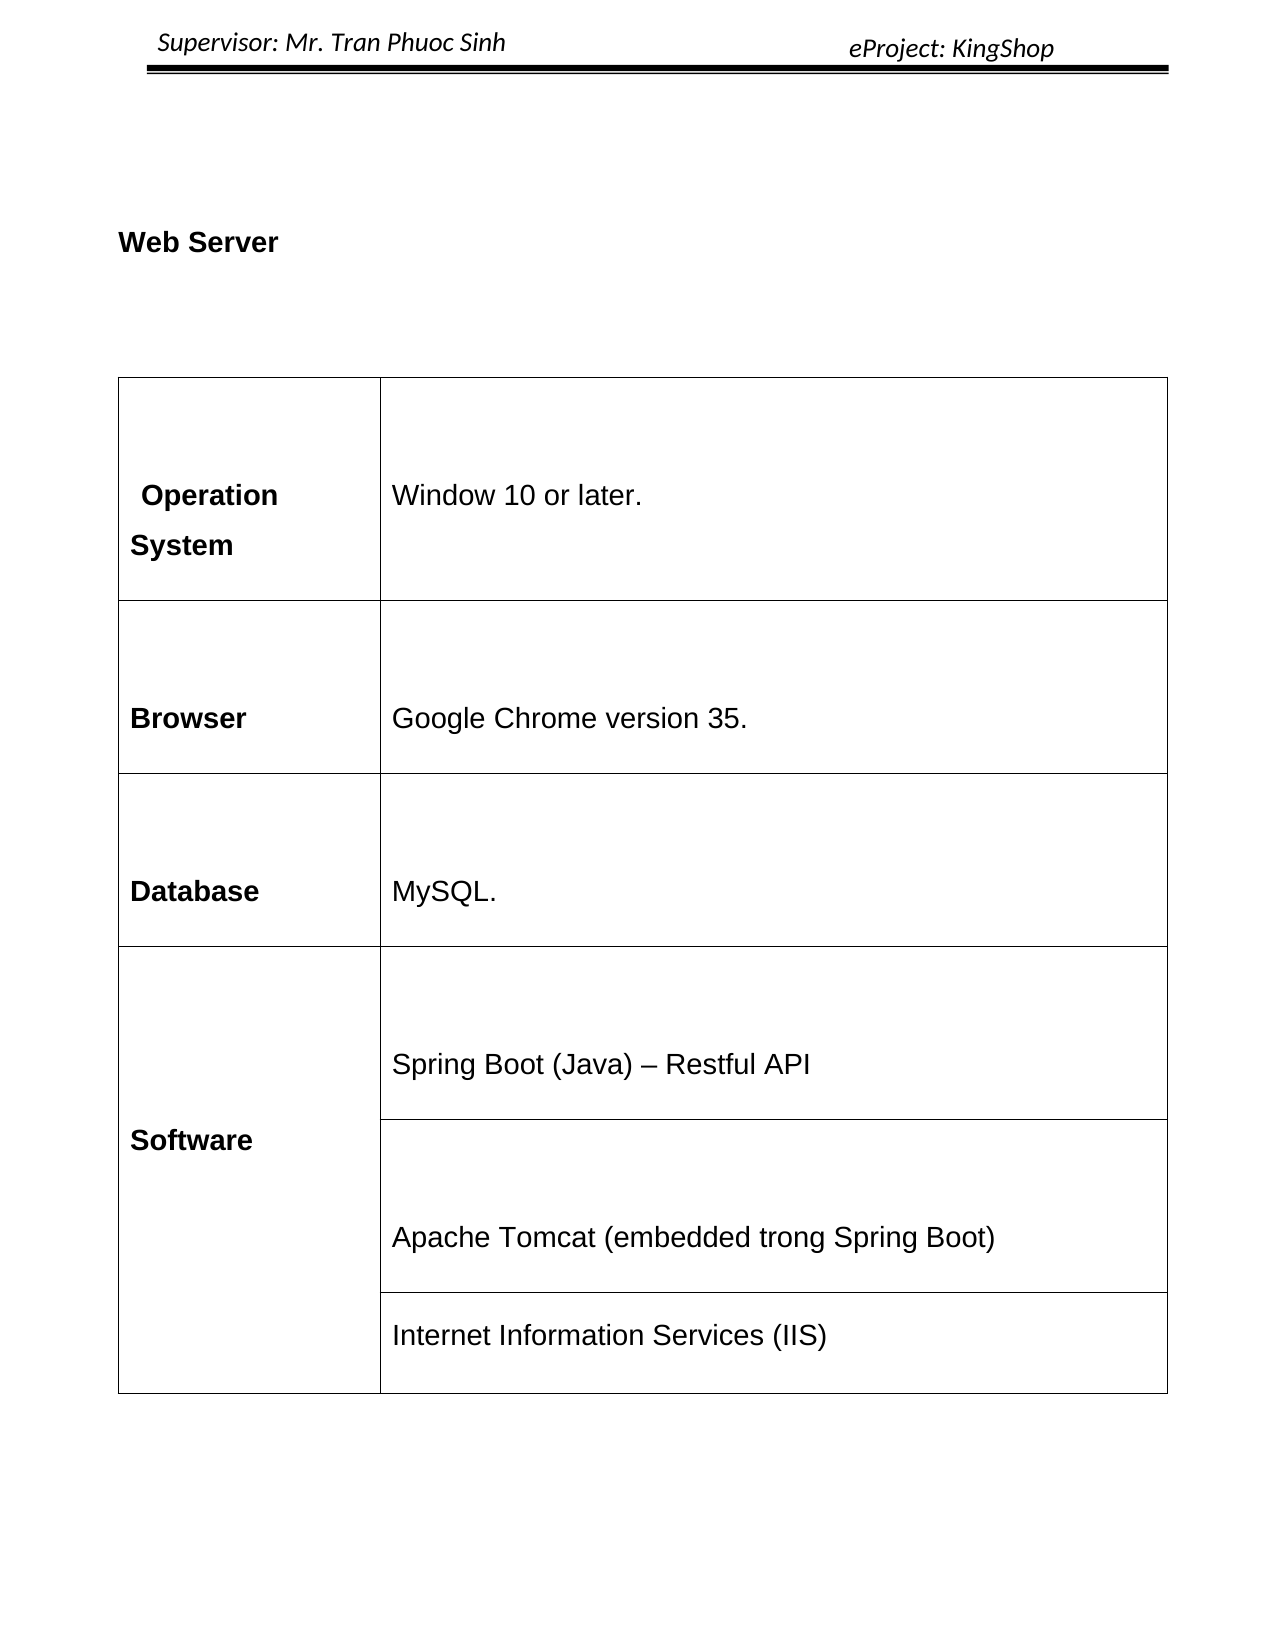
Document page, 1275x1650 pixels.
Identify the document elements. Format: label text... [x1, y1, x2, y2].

table_cell Apache Tomcat (embedded trong Spring Boot) [381, 1120, 1167, 1292]
text Web Server [118, 225, 1125, 259]
table_cell Spring Boot (Java) – Restful API [381, 947, 1167, 1119]
table_cell Internet Information Services (IIS) [381, 1293, 1167, 1393]
table_header Operation System [119, 378, 380, 600]
table_cell Google Chrome version 35. [381, 601, 1167, 773]
table_cell MySQL. [381, 774, 1167, 946]
table_cell [119, 1292, 380, 1393]
table_cell Database [119, 774, 380, 946]
table_cell Software [119, 947, 380, 1292]
table_cell Browser [119, 601, 380, 773]
table_header Window 10 or later. [381, 378, 1167, 600]
